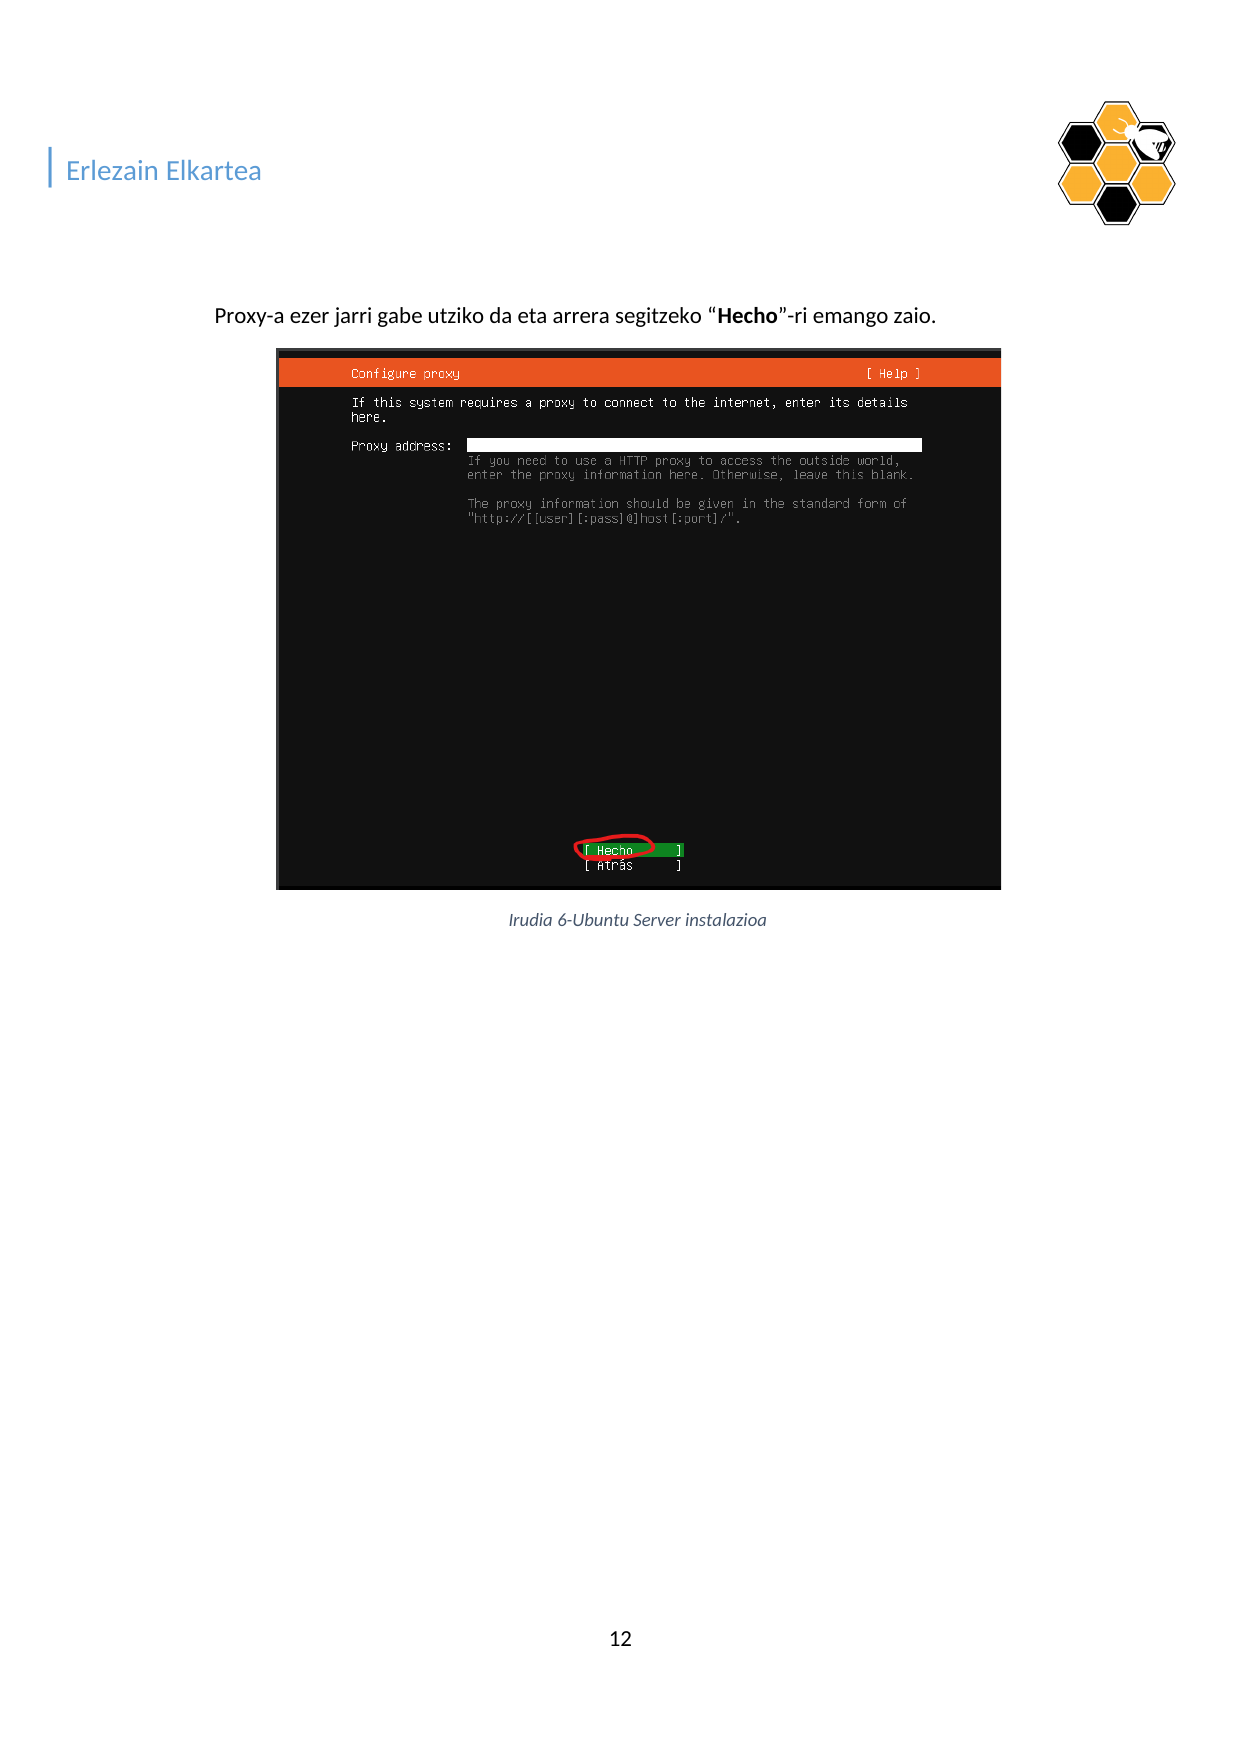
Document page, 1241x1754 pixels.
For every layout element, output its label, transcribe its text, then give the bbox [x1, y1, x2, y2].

text Proxy-a ezer jarri gabe utziko da eta arrera segitzeko “Hecho”-ri emango zaio. [214, 301, 1063, 329]
text Irudia 6-Ubuntu Server instalazioa [214, 908, 1063, 931]
picture [1045, 101, 1200, 227]
picture [276, 348, 1002, 890]
